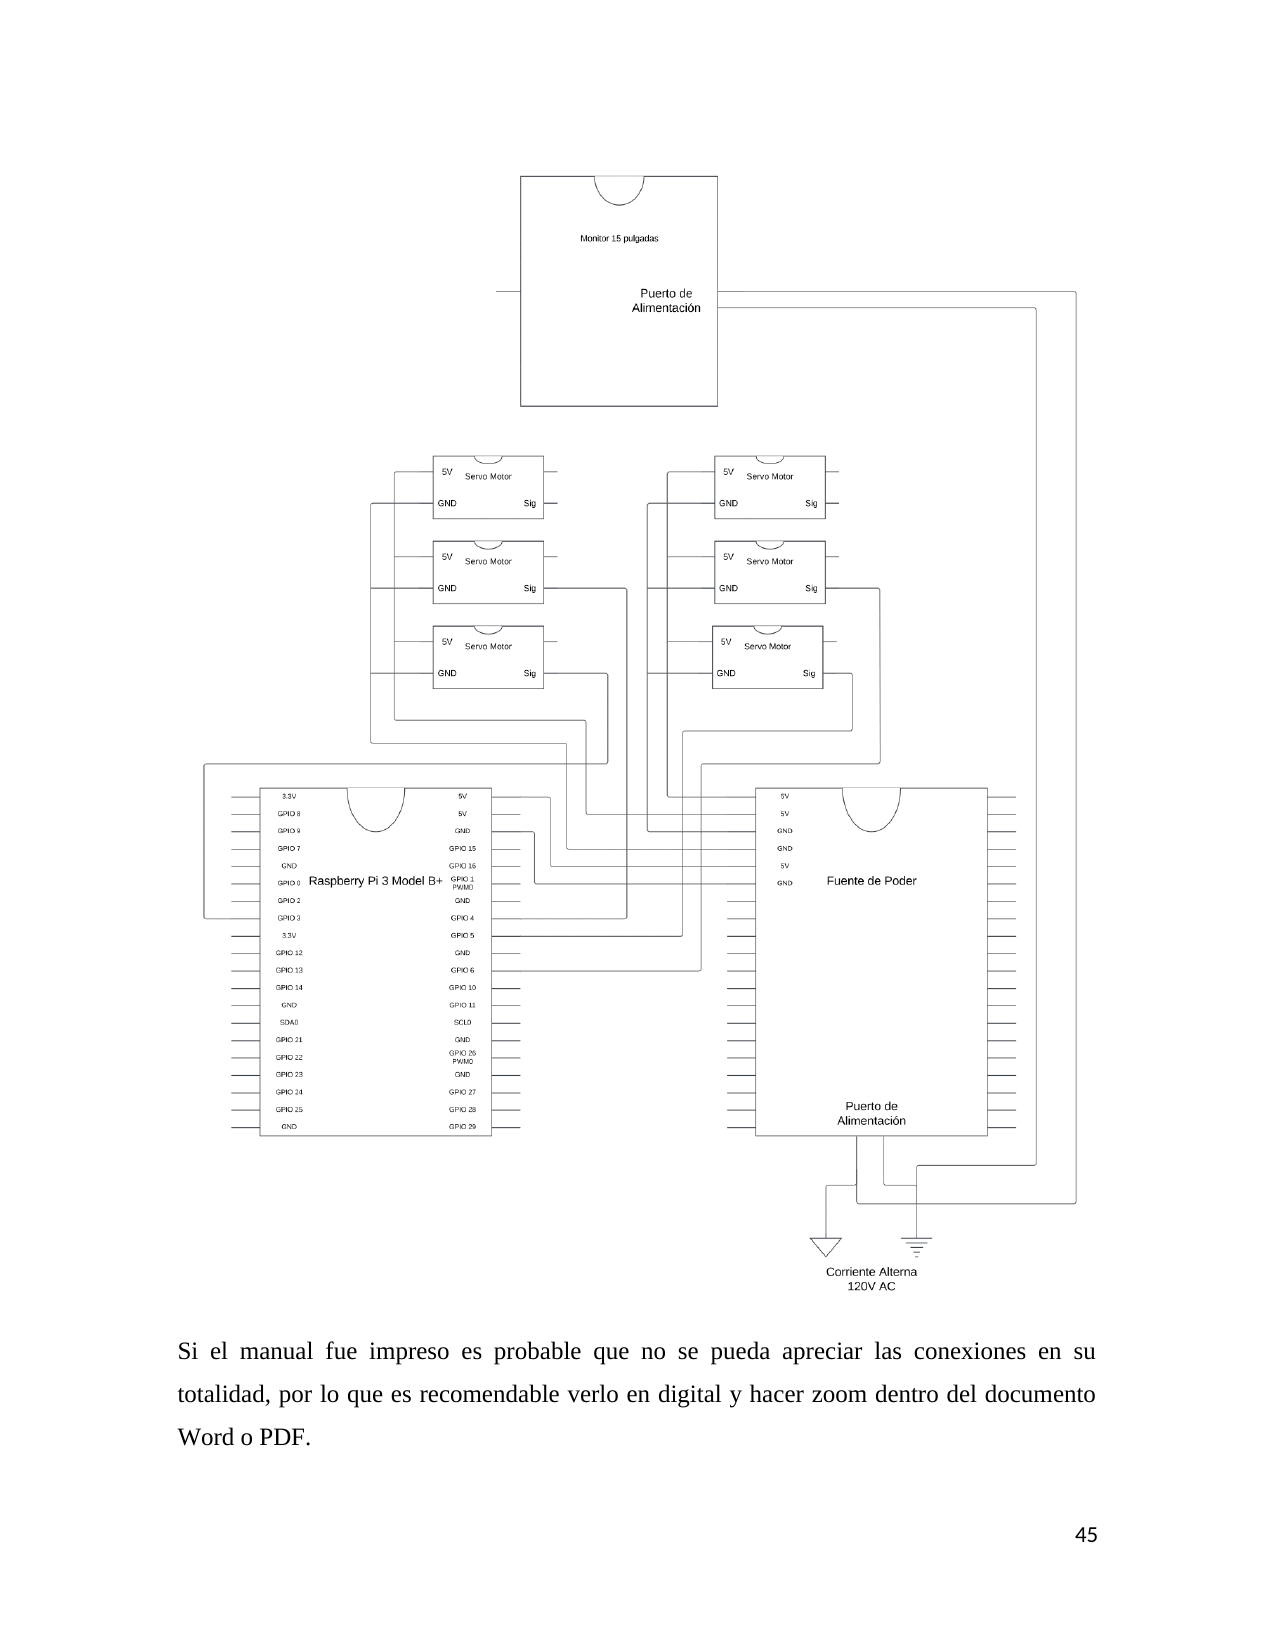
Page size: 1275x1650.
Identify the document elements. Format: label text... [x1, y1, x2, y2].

text Si el manual fue impreso es probable que no se pueda apreciar las conexiones en su totalidad, por lo que es recomendable verlo en digital y hacer zoom dentro del documento Word o PDF. [177, 1336, 1098, 1451]
picture [177, 147, 1098, 1306]
